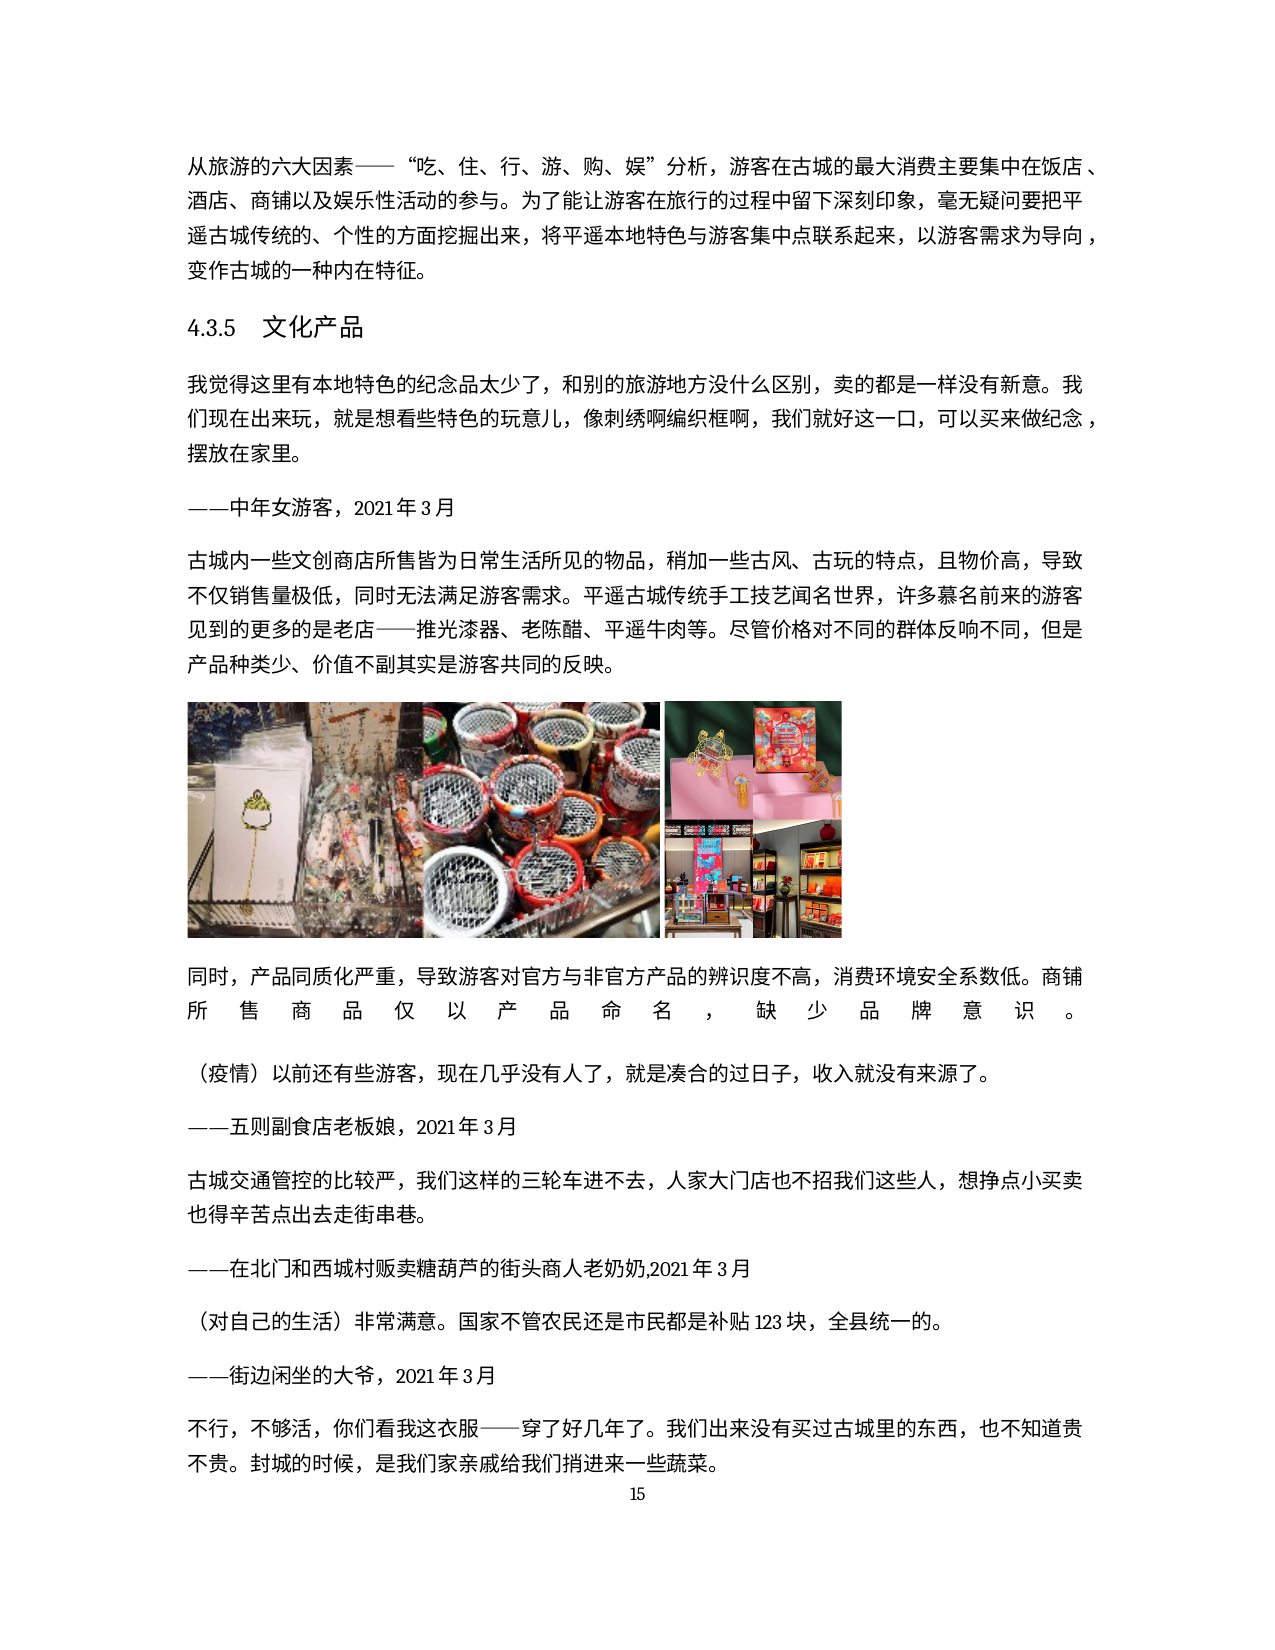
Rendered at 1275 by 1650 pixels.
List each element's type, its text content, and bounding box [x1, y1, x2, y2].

text 同时，产品同质化严重，导致游客对官方与非官方产品的辨识度不高，消费环境安全系数低。商铺所售商品仅以产品命名，缺少品牌意识。 （疫情）以前还有些游客，现在几乎没有人了，就是凑合的过日子，收入就没有来源了。 [187, 960, 1087, 1087]
text 不行，不够活，你们看我这衣服——穿了好几年了。我们出来没有买过古城里的东西，也不知道贵不贵。封城的时候，是我们家亲戚给我们捎进来一些蔬菜。 [187, 1412, 1087, 1477]
text 古城内一些文创商店所售皆为日常生活所见的物品，稍加一些古风、古玩的特点，且物价高，导致不仅销售量极低，同时无法满足游客需求。平遥古城传统手工技艺闻名世界，许多慕名前来的游客见到的更多的是老店——推光漆器、老陈醋、平遥牛肉等。尽管价格对不同的群体反响不同，但是产品种类少、价值不副其实是游客共同的反映。 [187, 544, 1087, 678]
text ——中年女游客，2021年3月 [187, 491, 1087, 521]
picture [187, 702, 660, 938]
subtitle 文化产品 [187, 307, 1087, 344]
text 我觉得这里有本地特色的纪念品太少了，和别的旅游地方没什么区别，卖的都是一样没有新意。我们现在出来玩，就是想看些特色的玩意儿，像刺绣啊编织框啊，我们就好这一口，可以买来做纪念，摆放在家里。 [187, 368, 1087, 467]
text 古城交通管控的比较严，我们这样的三轮车进不去，人家大门店也不招我们这些人，想挣点小买卖也得辛苦点出去走街串巷。 [187, 1164, 1087, 1229]
text ——在北门和西城村贩卖糖葫芦的街头商人老奶奶,2021年3月 [187, 1252, 1087, 1282]
text （对自己的生活）非常满意。国家不管农民还是市民都是补贴 123 块，全县统一的。 [187, 1305, 1087, 1336]
text 从旅游的六大因素——“吃、住、行、游、购、娱”分析，游客在古城的最大消费主要集中在饭店、酒店、商铺以及娱乐性活动的参与。为了能让游客在旅行的过程中留下深刻印象，毫无疑问要把平遥古城传统的、个性的方面挖掘出来，将平遥本地特色与游客集中点联系起来，以游客需求为导向，变作古城的一种内在特征。 [187, 150, 1087, 284]
text ——五则副食店老板娘，2021年3月 [187, 1110, 1087, 1141]
text ——街边闲坐的大爷，2021年3月 [187, 1359, 1087, 1389]
picture [664, 701, 842, 938]
